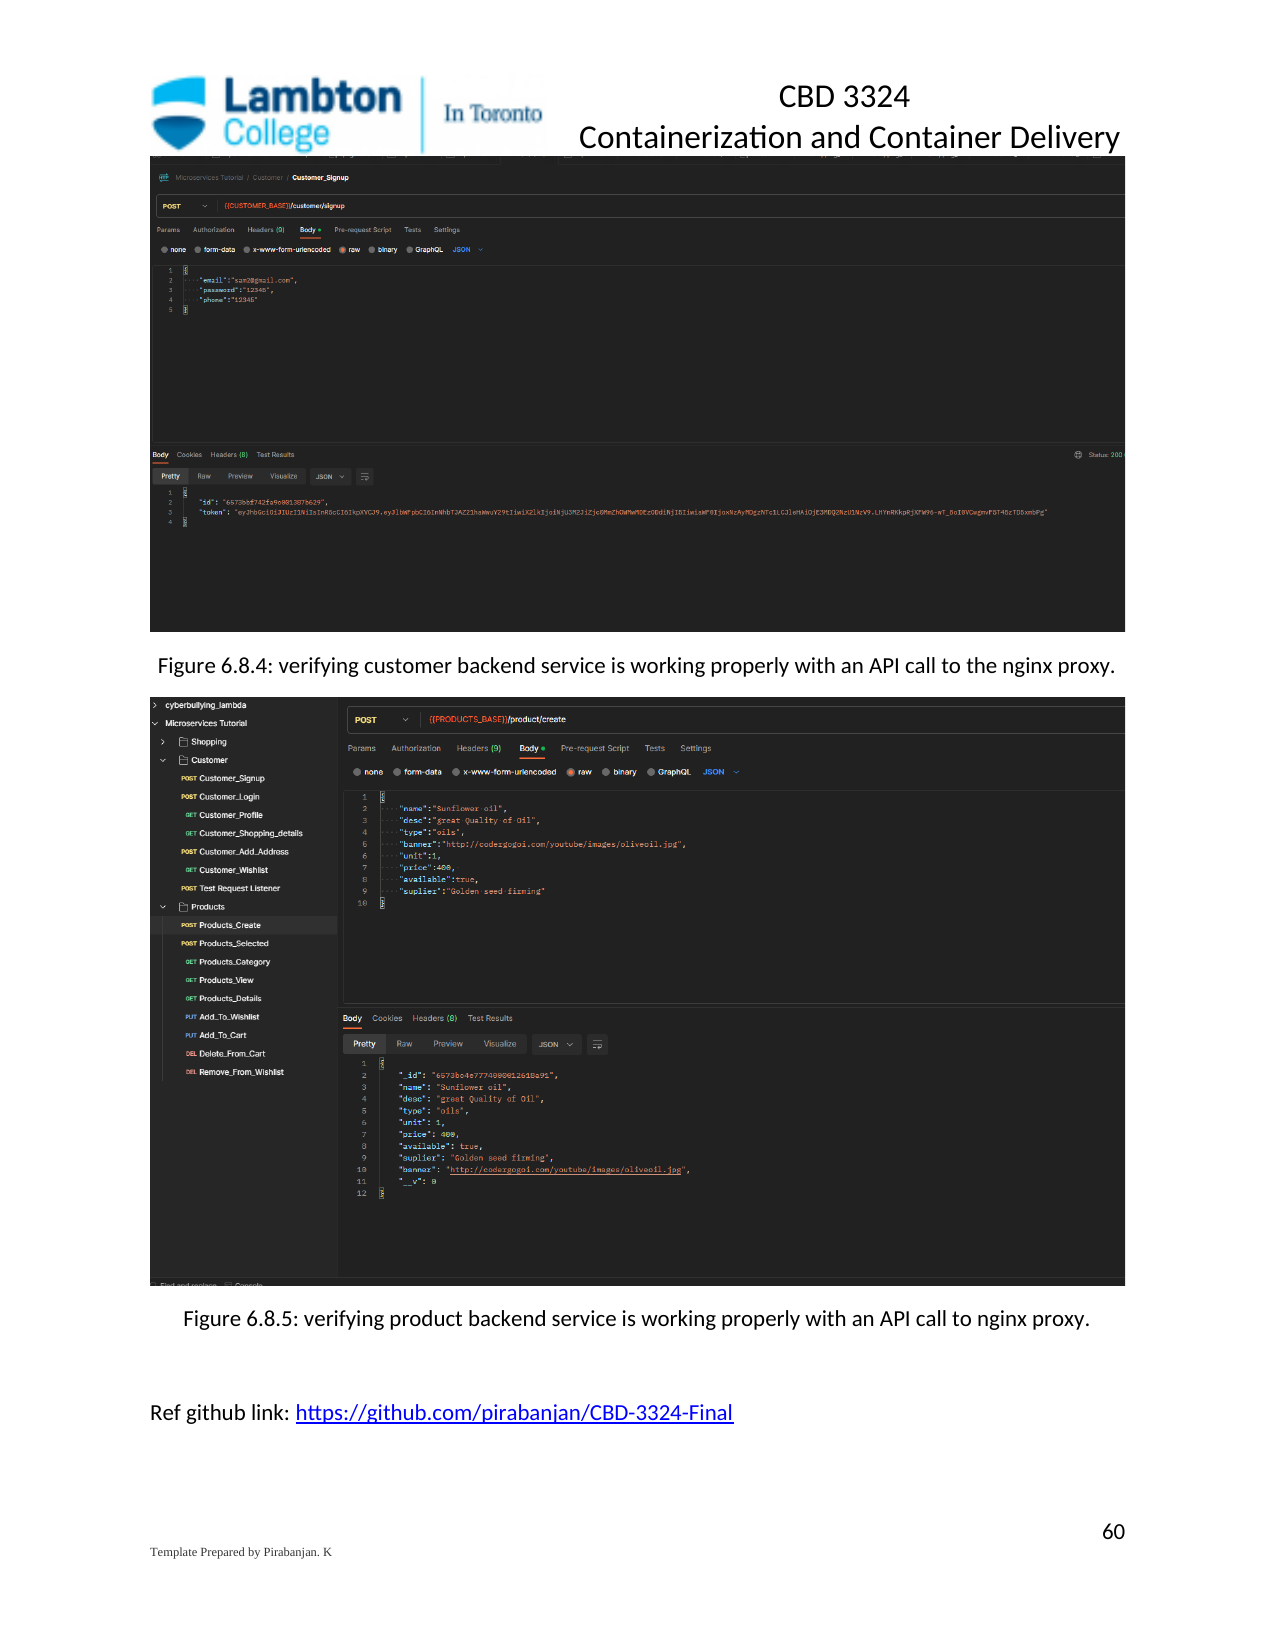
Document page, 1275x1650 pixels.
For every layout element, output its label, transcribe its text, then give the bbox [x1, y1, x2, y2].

text Figure 6.8.4: verifying customer backend service is working properly with an API call to the nginx proxy. [150, 651, 1125, 679]
text Figure 6.8.5: verifying product backend service is working properly with an API call to nginx proxy. [150, 1304, 1125, 1332]
text Ref github link: https://github.com/pirabanjan/CBD-3324-Final [150, 1398, 1125, 1426]
picture [150, 75, 1125, 632]
picture [150, 697, 1125, 1286]
